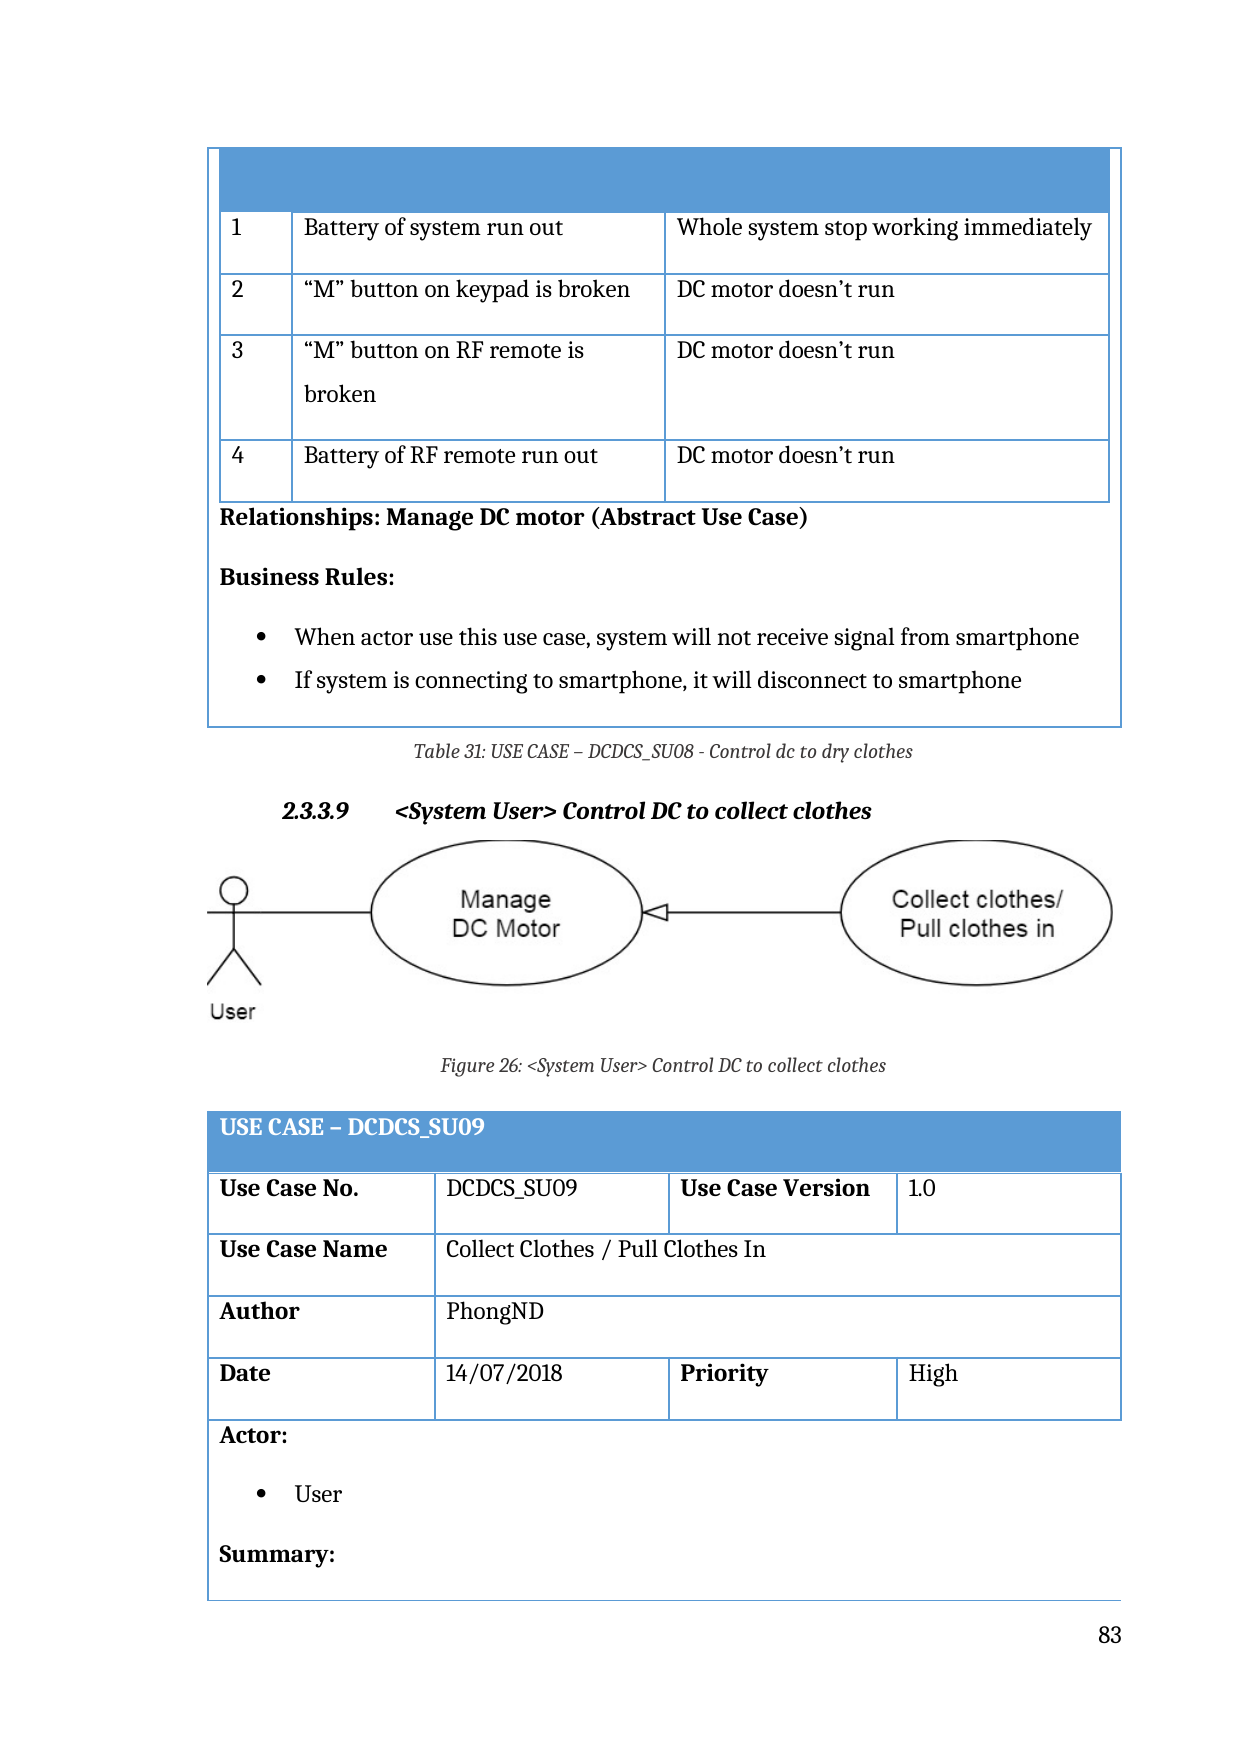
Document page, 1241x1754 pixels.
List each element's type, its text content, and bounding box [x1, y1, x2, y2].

table_cell DCDCS_SU09 [436, 1174, 668, 1233]
table_header USE CASE – DCDCS_SU09 [209, 1113, 1121, 1172]
table_cell Use Case No. [209, 1174, 434, 1233]
text Figure 26: <System User> Control DC to collect clothes [207, 1054, 1122, 1078]
subtitle <System User> Control DC to collect clothes [282, 797, 1122, 826]
table_cell 14/07/2018 [436, 1359, 668, 1418]
table_cell Author [209, 1297, 434, 1357]
picture [207, 840, 1113, 1023]
text Table 31: USE CASE – DCDCS_SU08 - Control dc to dry clothes [207, 740, 1122, 764]
table_cell Date [209, 1359, 434, 1418]
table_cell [209, 149, 1120, 726]
table_cell 1.0 [898, 1174, 1120, 1233]
table_cell High [898, 1359, 1120, 1418]
table_cell Use Case Version [670, 1174, 896, 1233]
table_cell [209, 1421, 1121, 1600]
table_cell Priority [670, 1359, 896, 1418]
table_cell Use Case Name [209, 1235, 434, 1295]
table_cell Collect Clothes / Pull Clothes In [436, 1235, 1120, 1295]
table_cell PhongND [436, 1297, 1120, 1357]
